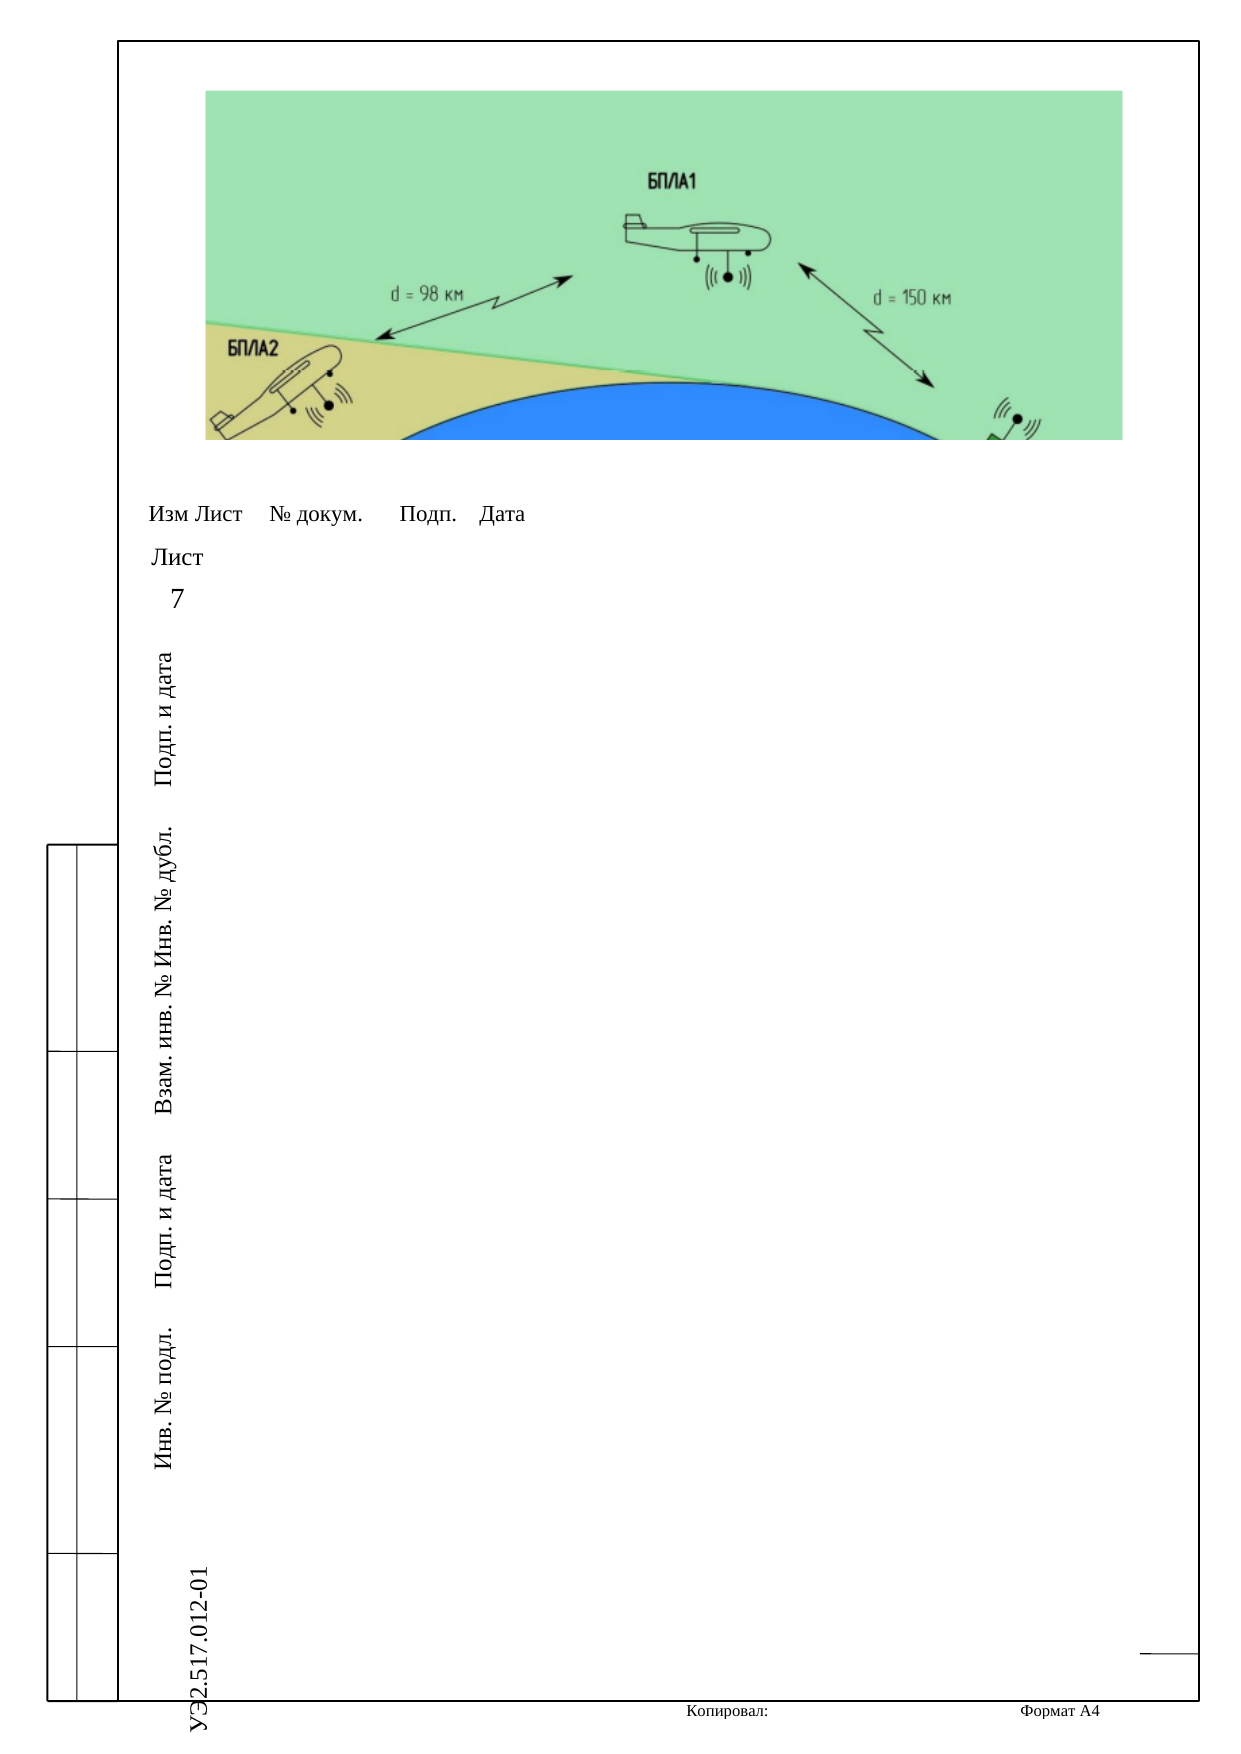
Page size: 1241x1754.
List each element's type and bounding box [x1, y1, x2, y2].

picture [202, 88, 1127, 440]
